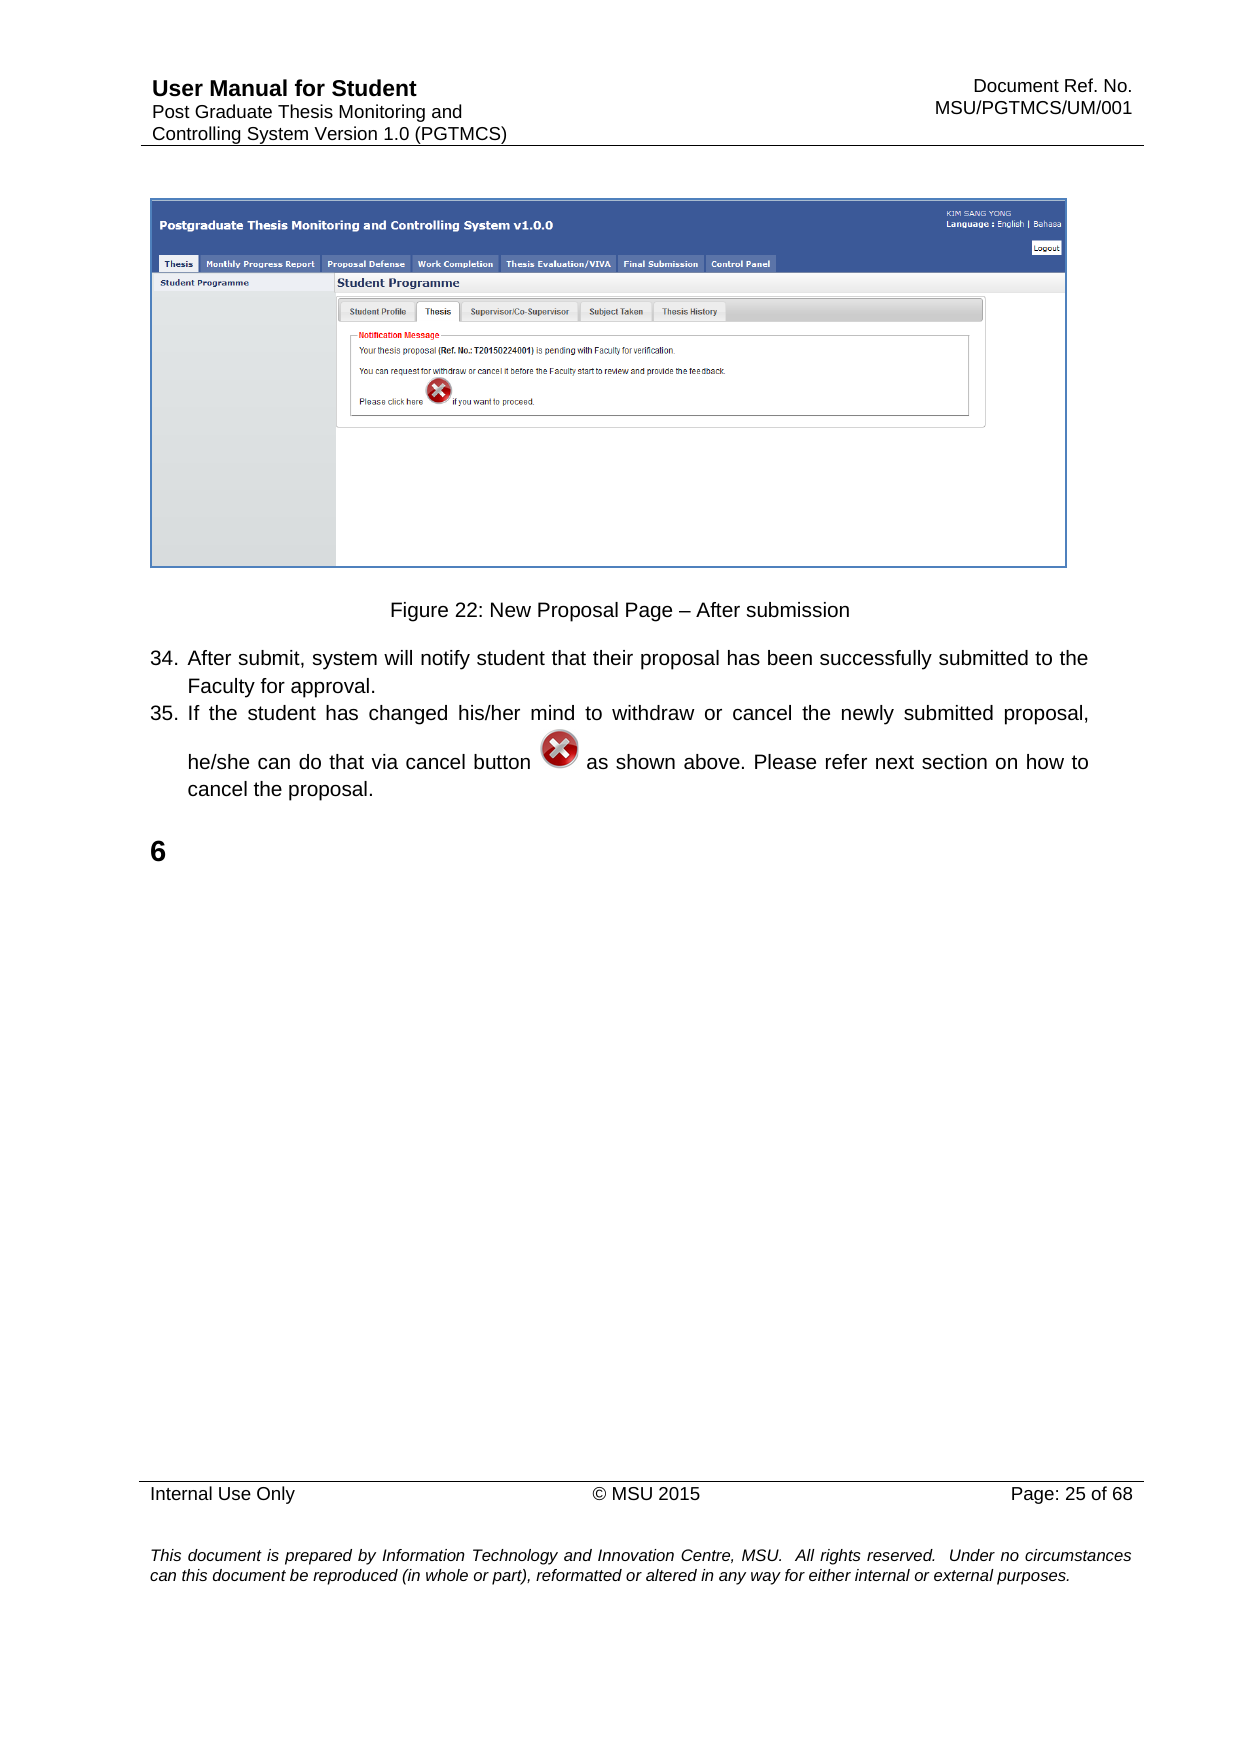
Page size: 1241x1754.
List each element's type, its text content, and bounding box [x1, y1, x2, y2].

list After submit, system will notify student that their proposal has been successfully submitted to the Faculty for approval. [150, 646, 1090, 697]
picture [539, 728, 579, 770]
picture [152, 200, 1065, 566]
list If the student has changed his/her mind to withdraw or cancel the newly submitted proposal, he/she can do that via cancel button as shown above. Please refer next section on how to cancel the proposal. [150, 701, 1090, 801]
text Figure 22: New Proposal Page – After submission [150, 598, 1090, 622]
